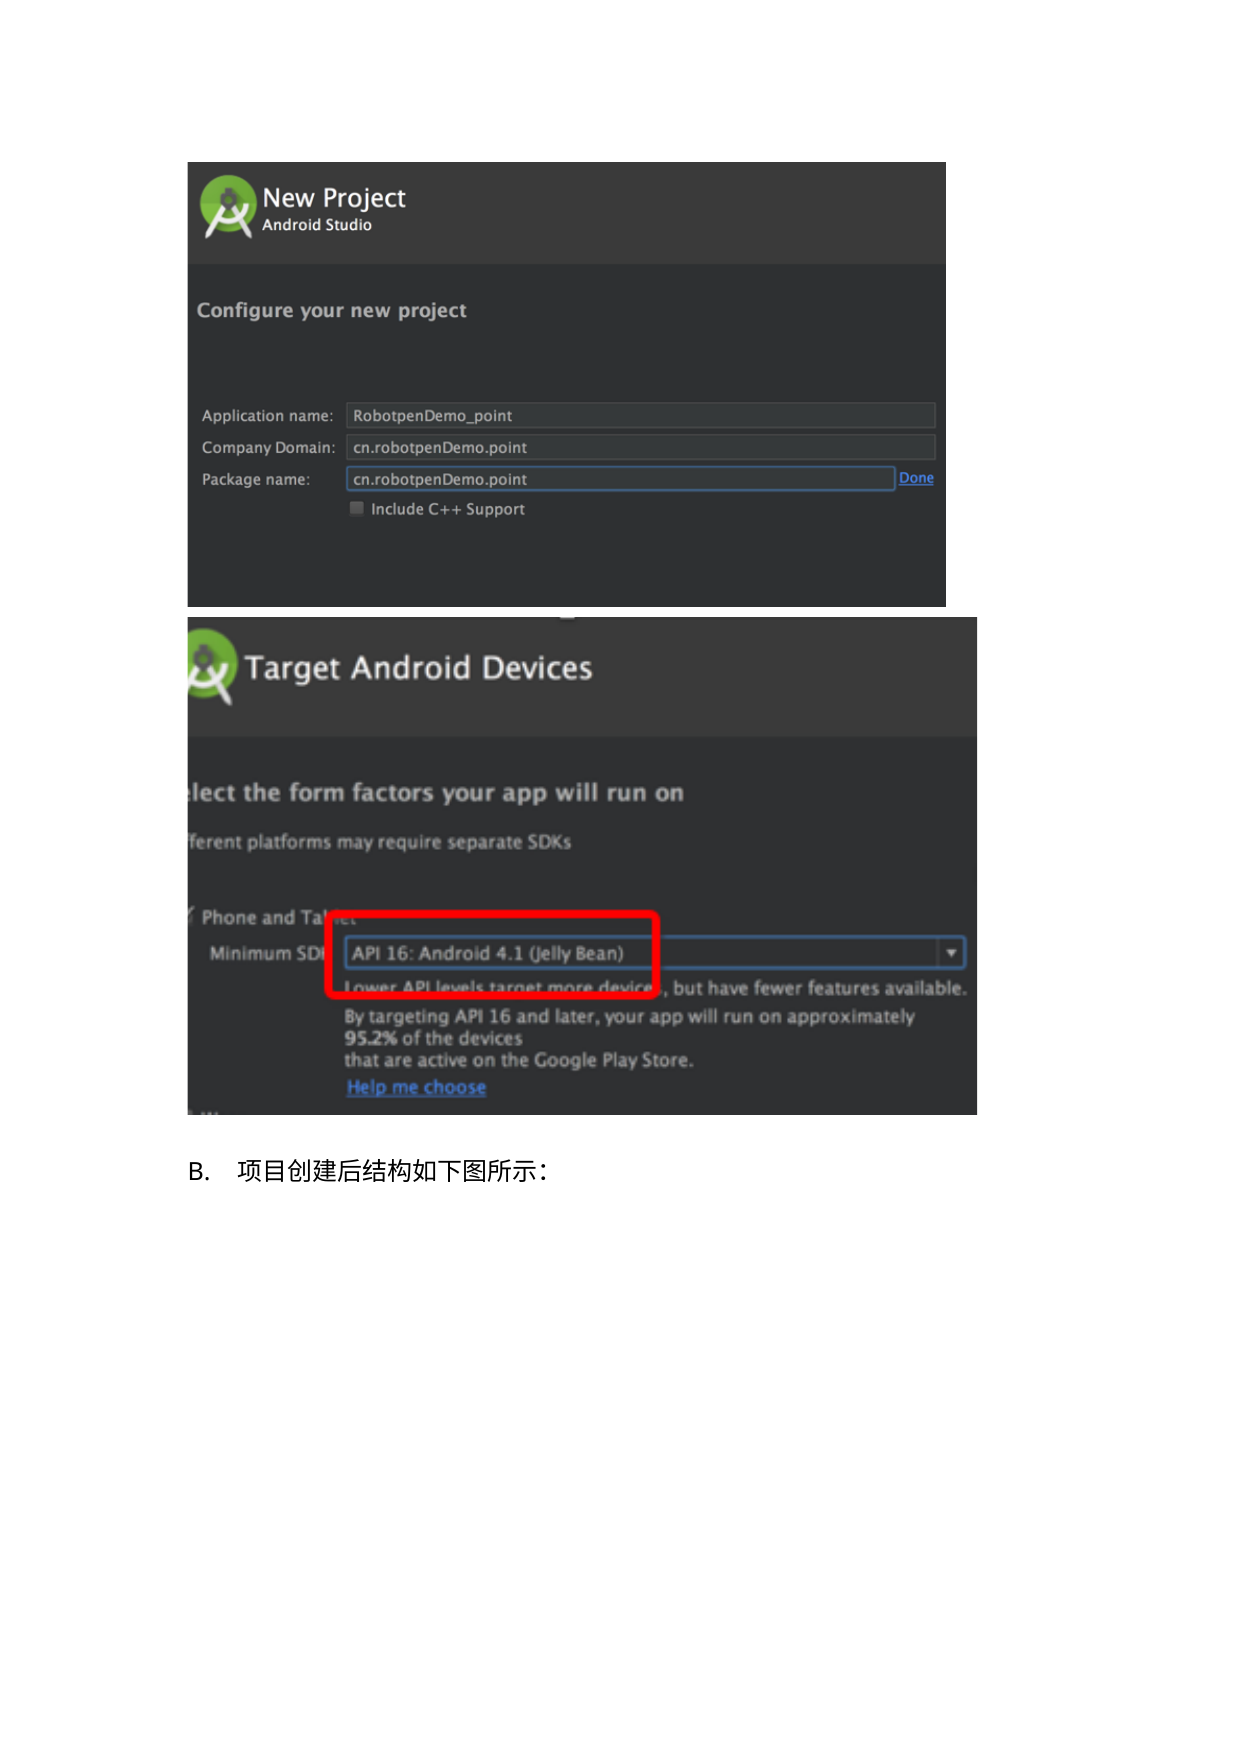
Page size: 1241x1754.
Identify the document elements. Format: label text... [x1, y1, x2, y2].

picture [187, 162, 946, 607]
picture [187, 617, 978, 1115]
list 项目创建后结构如下图所示： [187, 1137, 1053, 1202]
